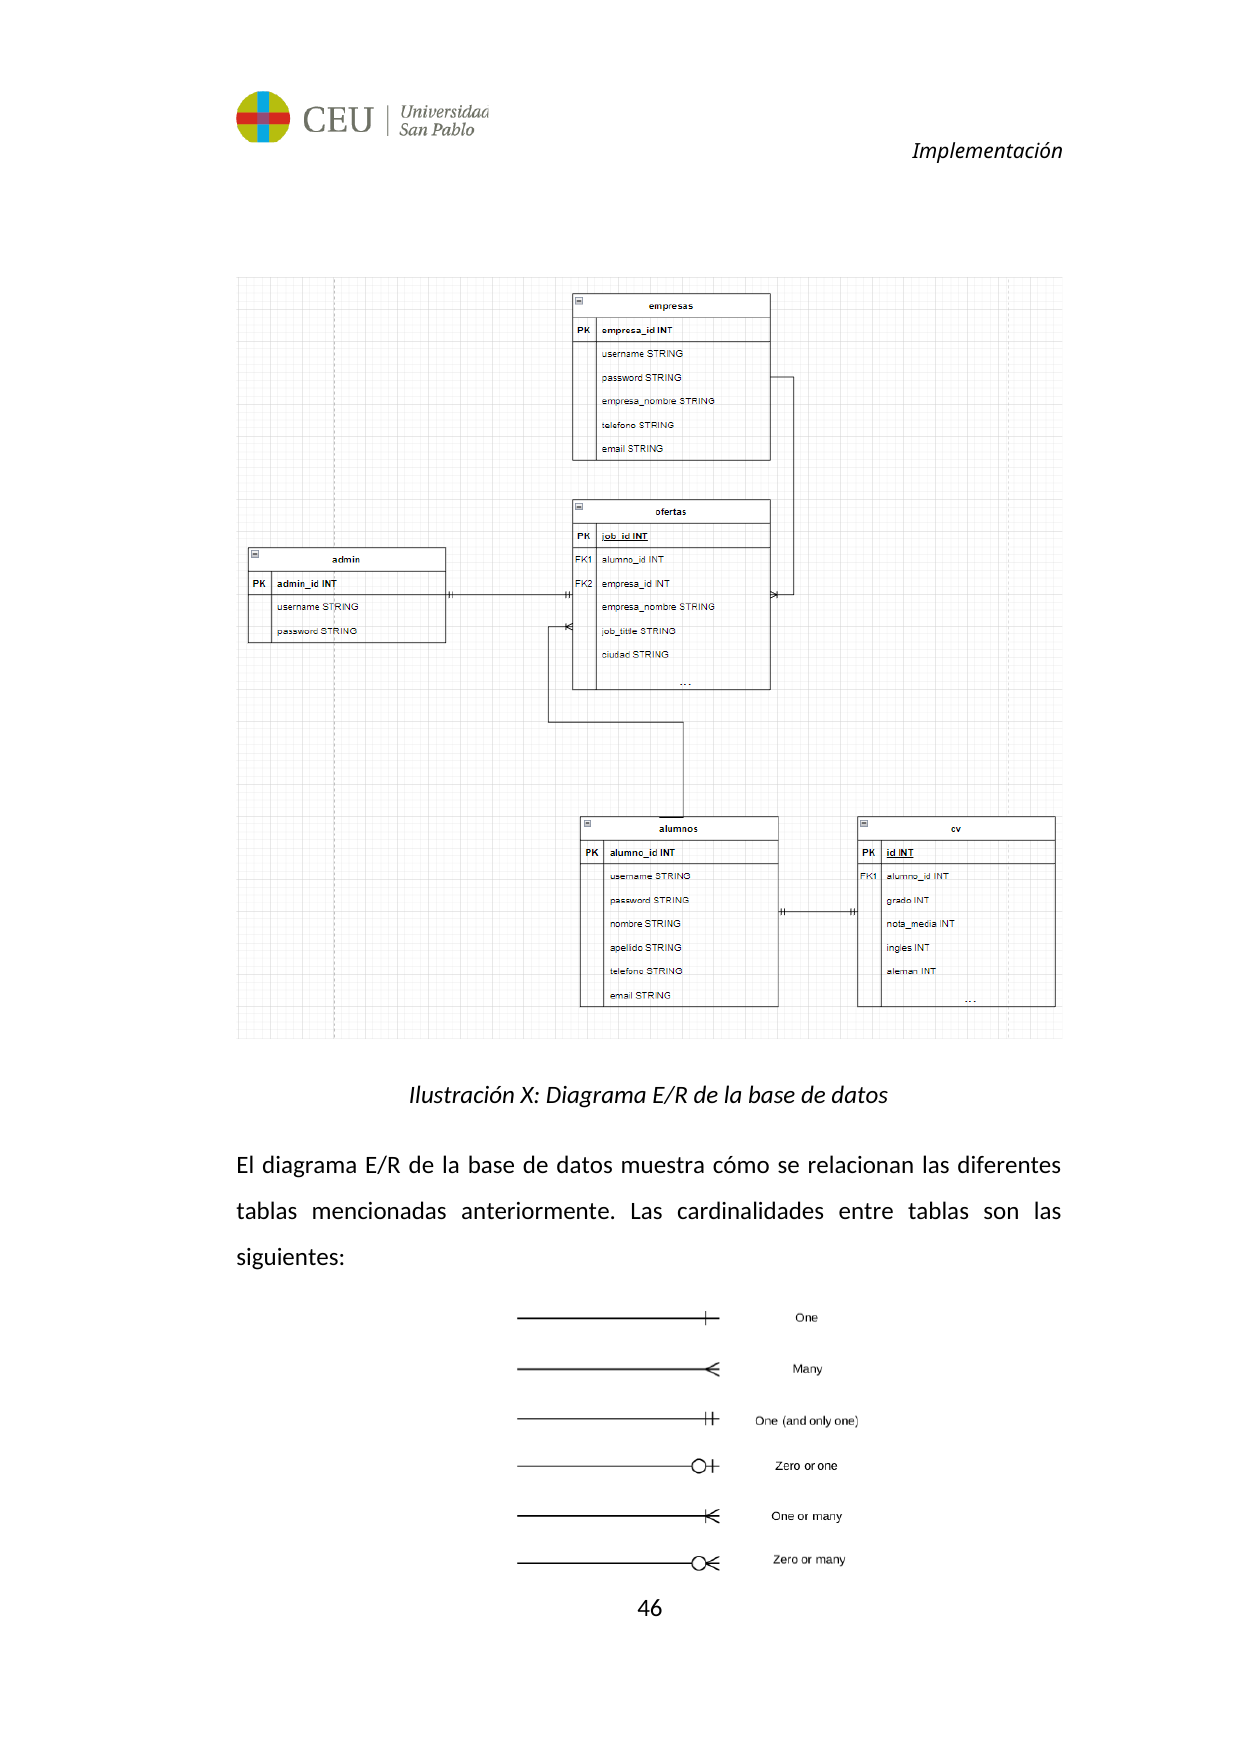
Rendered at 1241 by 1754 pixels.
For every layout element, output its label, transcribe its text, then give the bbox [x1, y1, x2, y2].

picture [235, 89, 489, 143]
text El diagrama E/R de la base de datos muestra cómo se relacionan las diferentes tablas mencionadas anteriormente. Las cardinalidades entre tablas son las siguientes: [236, 1149, 1063, 1271]
text Ilustración X: Diagrama E/R de la base de datos [236, 1079, 1063, 1109]
picture [516, 1311, 858, 1571]
picture [236, 277, 1063, 1039]
